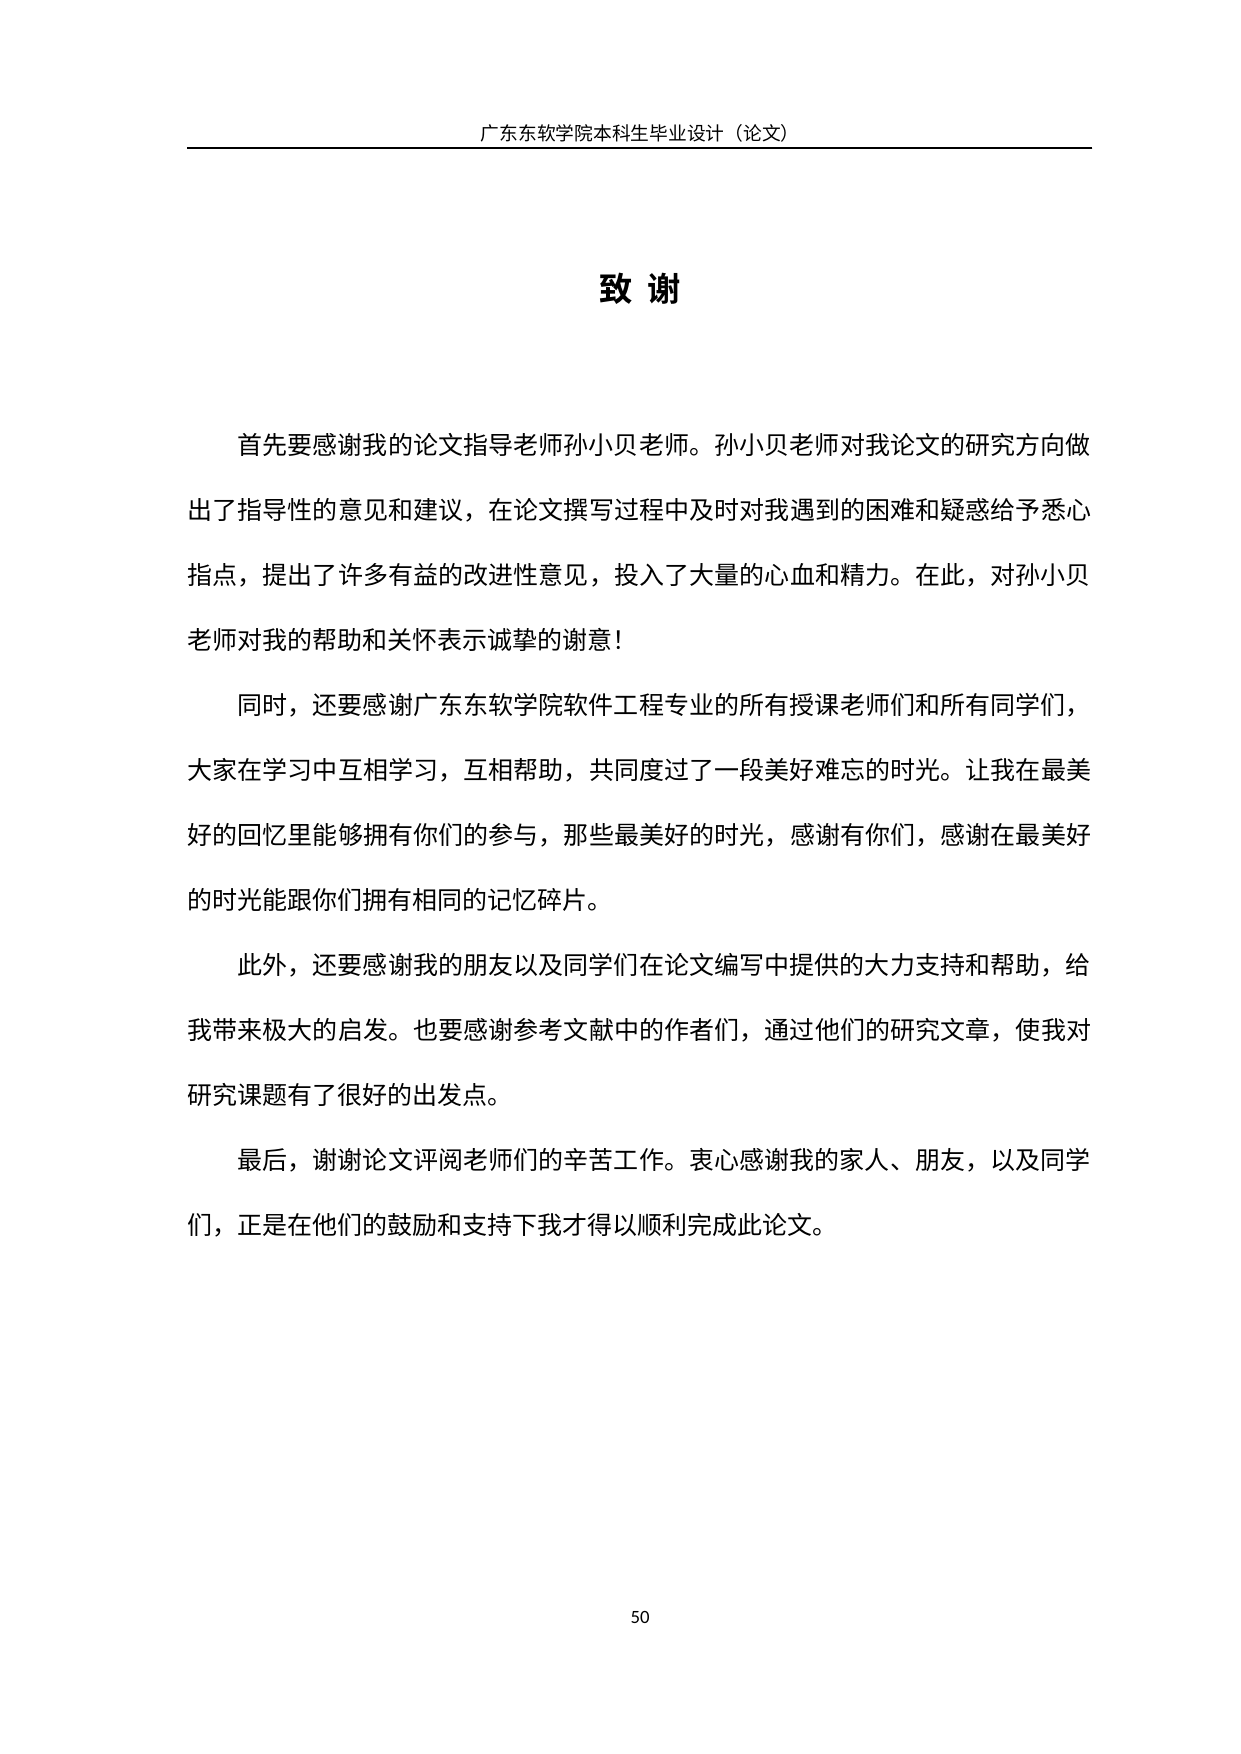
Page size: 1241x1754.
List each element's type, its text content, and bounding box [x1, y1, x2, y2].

text 同时，还要感谢广东东软学院软件工程专业的所有授课老师们和所有同学们，大家在学习中互相学习，互相帮助，共同度过了一段美好难忘的时光。让我在最美好的回忆里能够拥有你们的参与，那些最美好的时光，感谢有你们，感谢在最美好的时光能跟你们拥有相同的记忆碎片。 [187, 671, 1092, 931]
title 致 谢 [187, 254, 1092, 319]
text 首先要感谢我的论文指导老师孙小贝老师。孙小贝老师对我论文的研究方向做出了指导性的意见和建议，在论文撰写过程中及时对我遇到的困难和疑惑给予悉心指点，提出了许多有益的改进性意见，投入了大量的心血和精力。在此，对孙小贝老师对我的帮助和关怀表示诚挚的谢意！ [187, 411, 1092, 671]
text 此外，还要感谢我的朋友以及同学们在论文编写中提供的大力支持和帮助，给我带来极大的启发。也要感谢参考文献中的作者们，通过他们的研究文章，使我对研究课题有了很好的出发点。 [187, 931, 1092, 1126]
text 最后，谢谢论文评阅老师们的辛苦工作。衷心感谢我的家人、朋友，以及同学们，正是在他们的鼓励和支持下我才得以顺利完成此论文。 [187, 1126, 1092, 1289]
